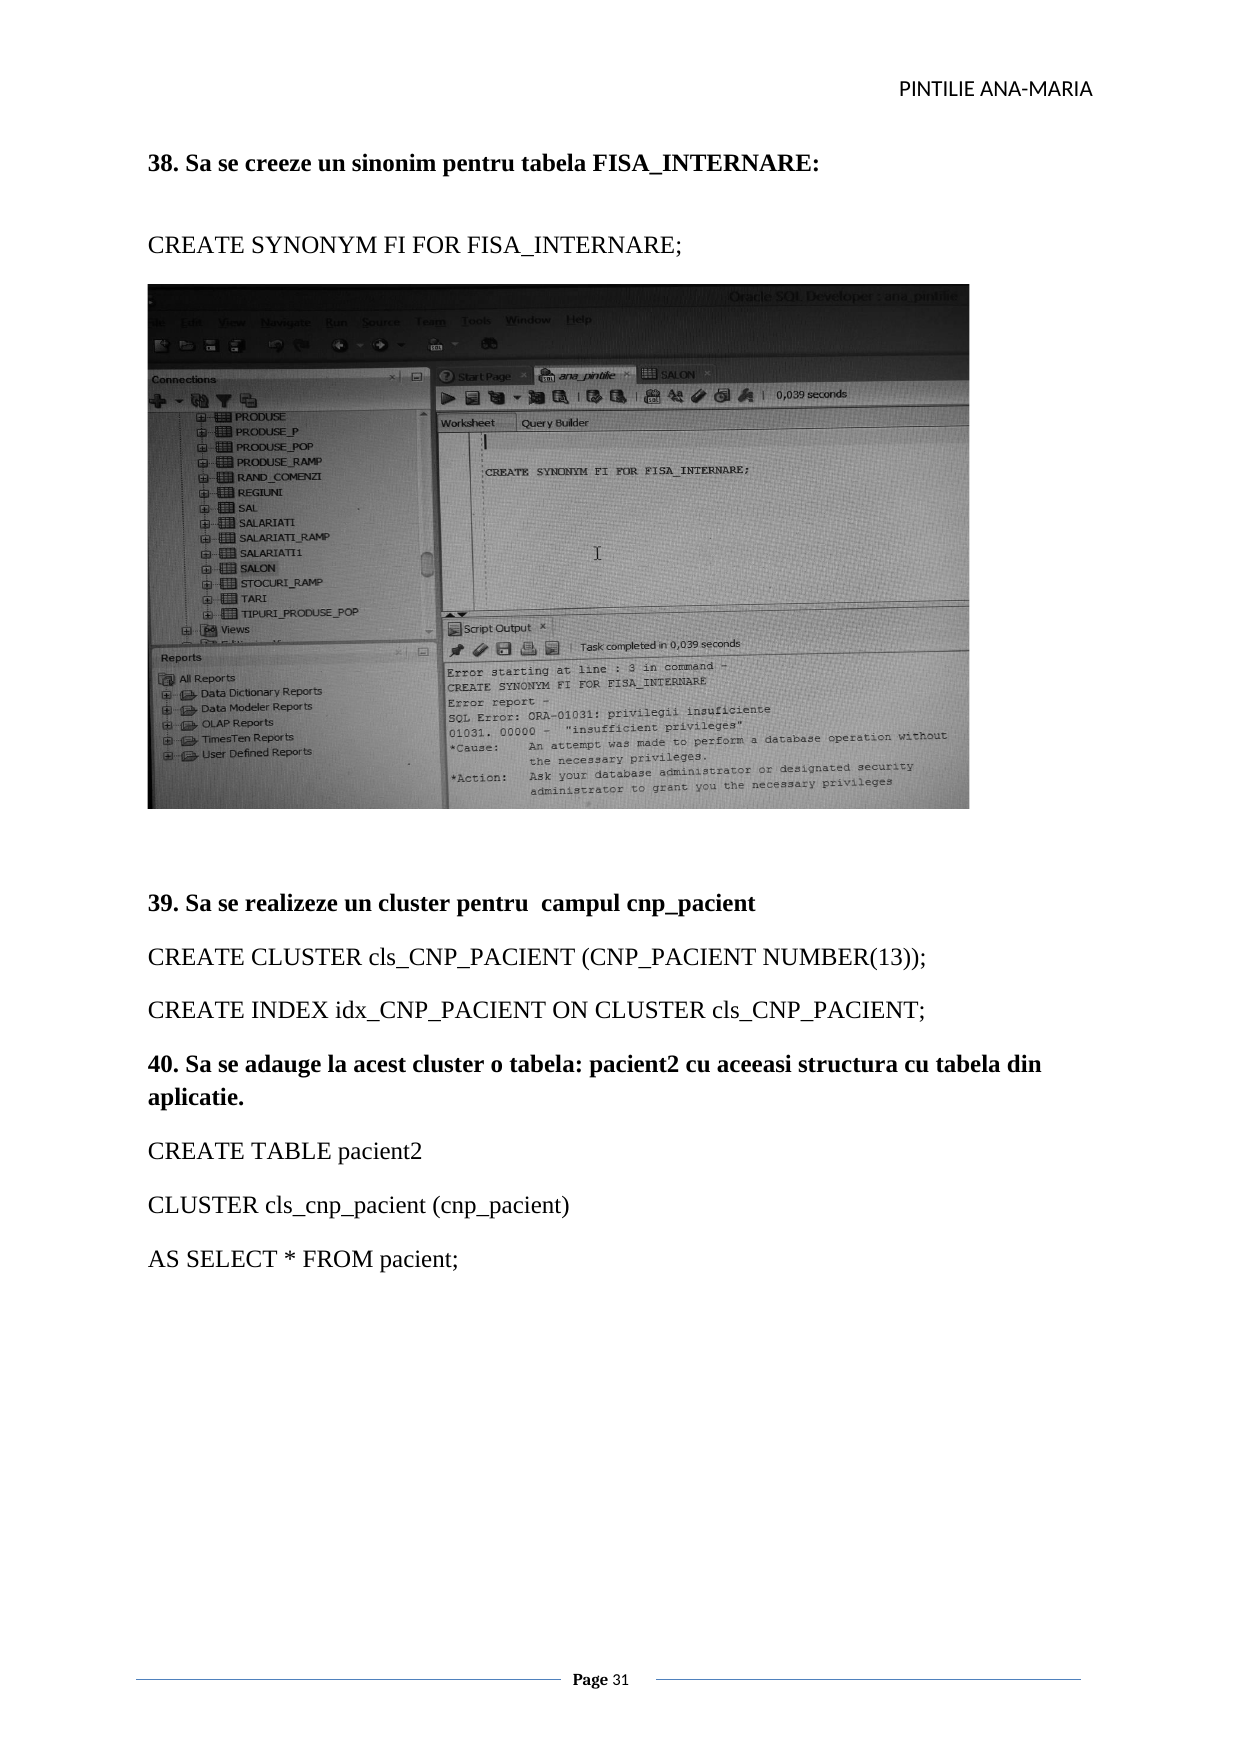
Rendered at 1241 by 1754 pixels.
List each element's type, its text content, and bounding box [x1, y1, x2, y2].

text CREATE SYNONYM FI FOR FISA_INTERNARE; [148, 230, 1093, 259]
text AS SELECT * FROM pacient; [148, 1244, 1093, 1273]
text CLUSTER cls_cnp_pacient (cnp_pacient) [148, 1190, 1093, 1219]
text 40. Sa se adauge la acest cluster o tabela: pacient2 cu aceeasi structura cu tabela din aplicatie. [148, 1049, 1093, 1111]
text CREATE TABLE pacient2 [148, 1136, 1093, 1165]
text 39. Sa se realizeze un cluster pentru campul cnp_pacient [148, 888, 1093, 917]
text 38. Sa se creeze un sinonim pentru tabela FISA_INTERNARE: [148, 148, 1093, 176]
text CREATE INDEX idx_CNP_PACIENT ON CLUSTER cls_CNP_PACIENT; [148, 996, 1093, 1024]
text CREATE CLUSTER cls_CNP_PACIENT (CNP_PACIENT NUMBER(13)); [148, 942, 1093, 971]
